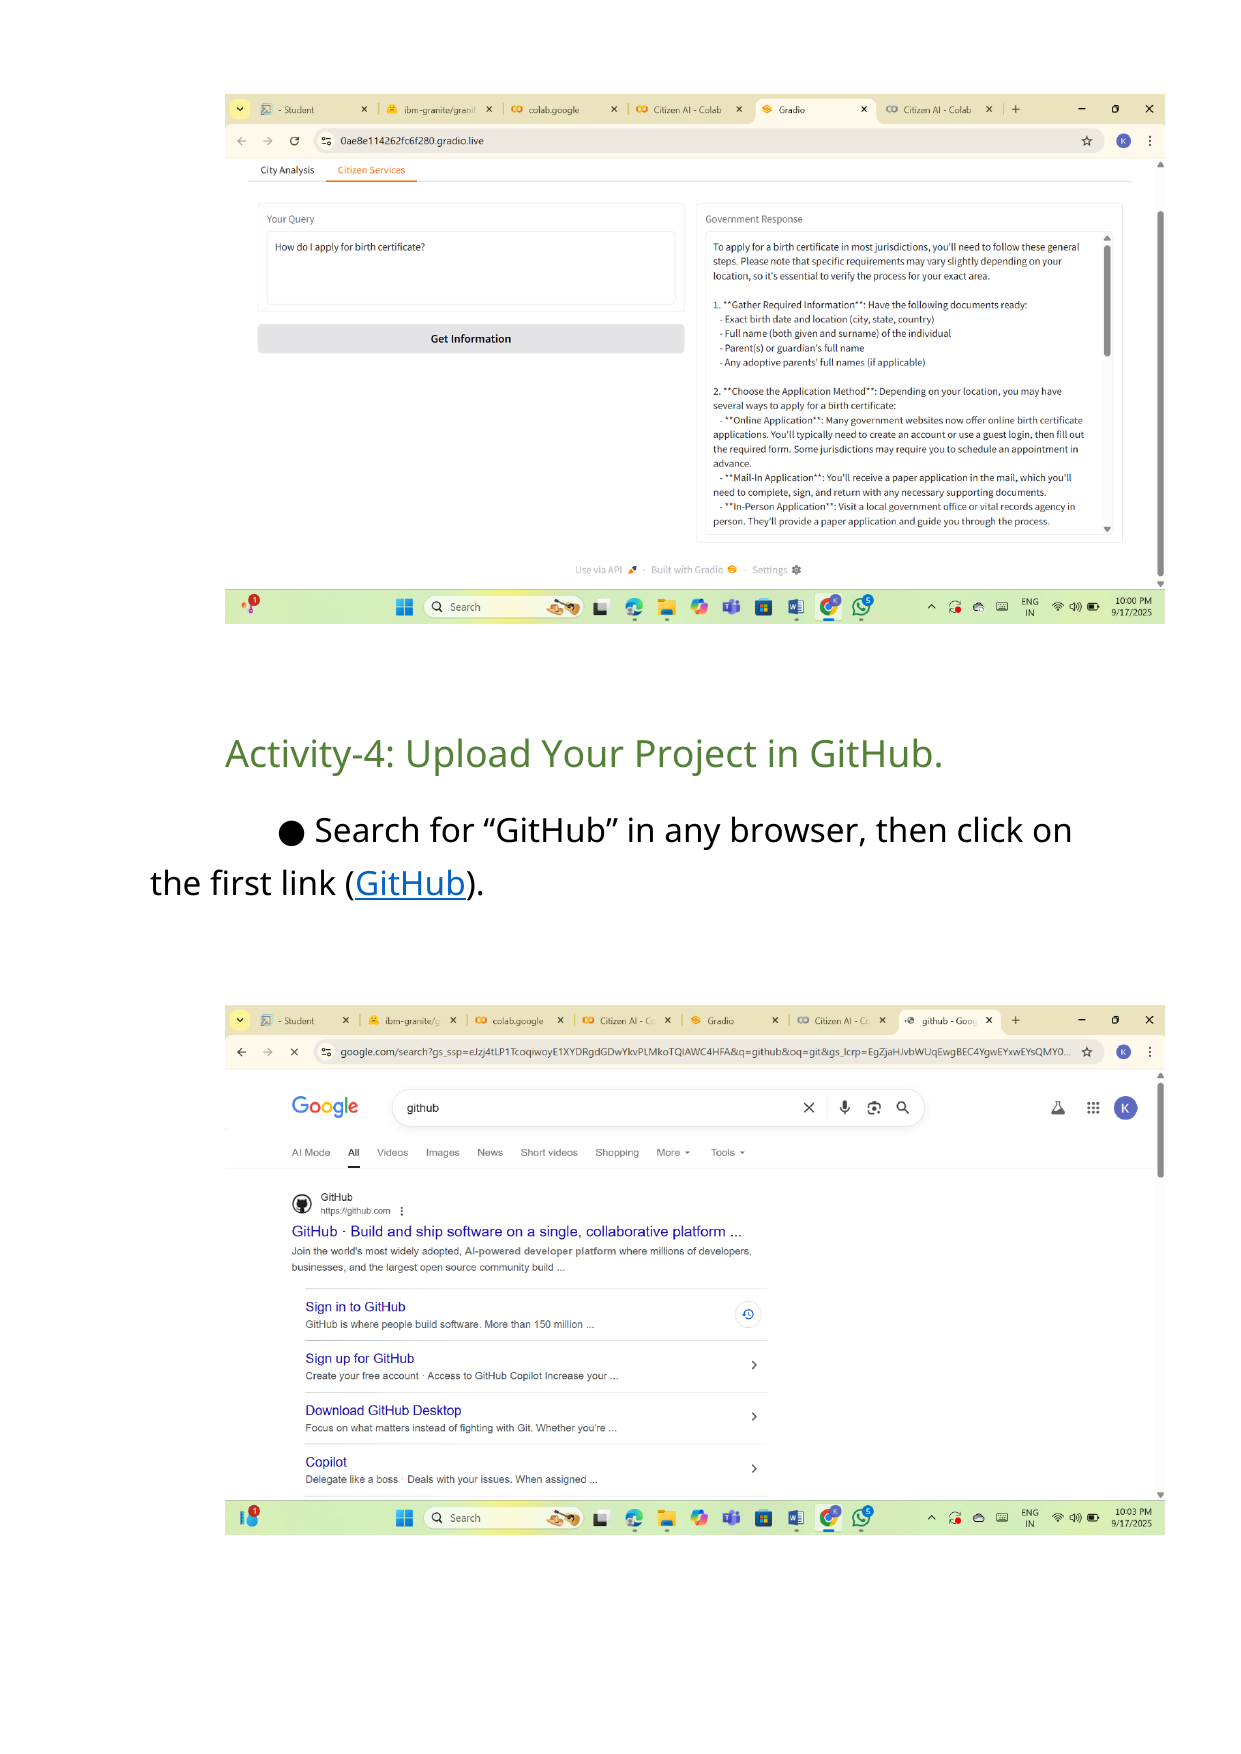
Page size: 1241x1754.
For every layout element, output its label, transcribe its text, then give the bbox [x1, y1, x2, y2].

text Activity-4: Upload Your Project in GitHub. [150, 728, 1090, 779]
picture [225, 1005, 1166, 1535]
picture [225, 94, 1166, 624]
text ● Search for “GitHub” in any browser, then click on the first link (GitHub). [150, 807, 1090, 905]
